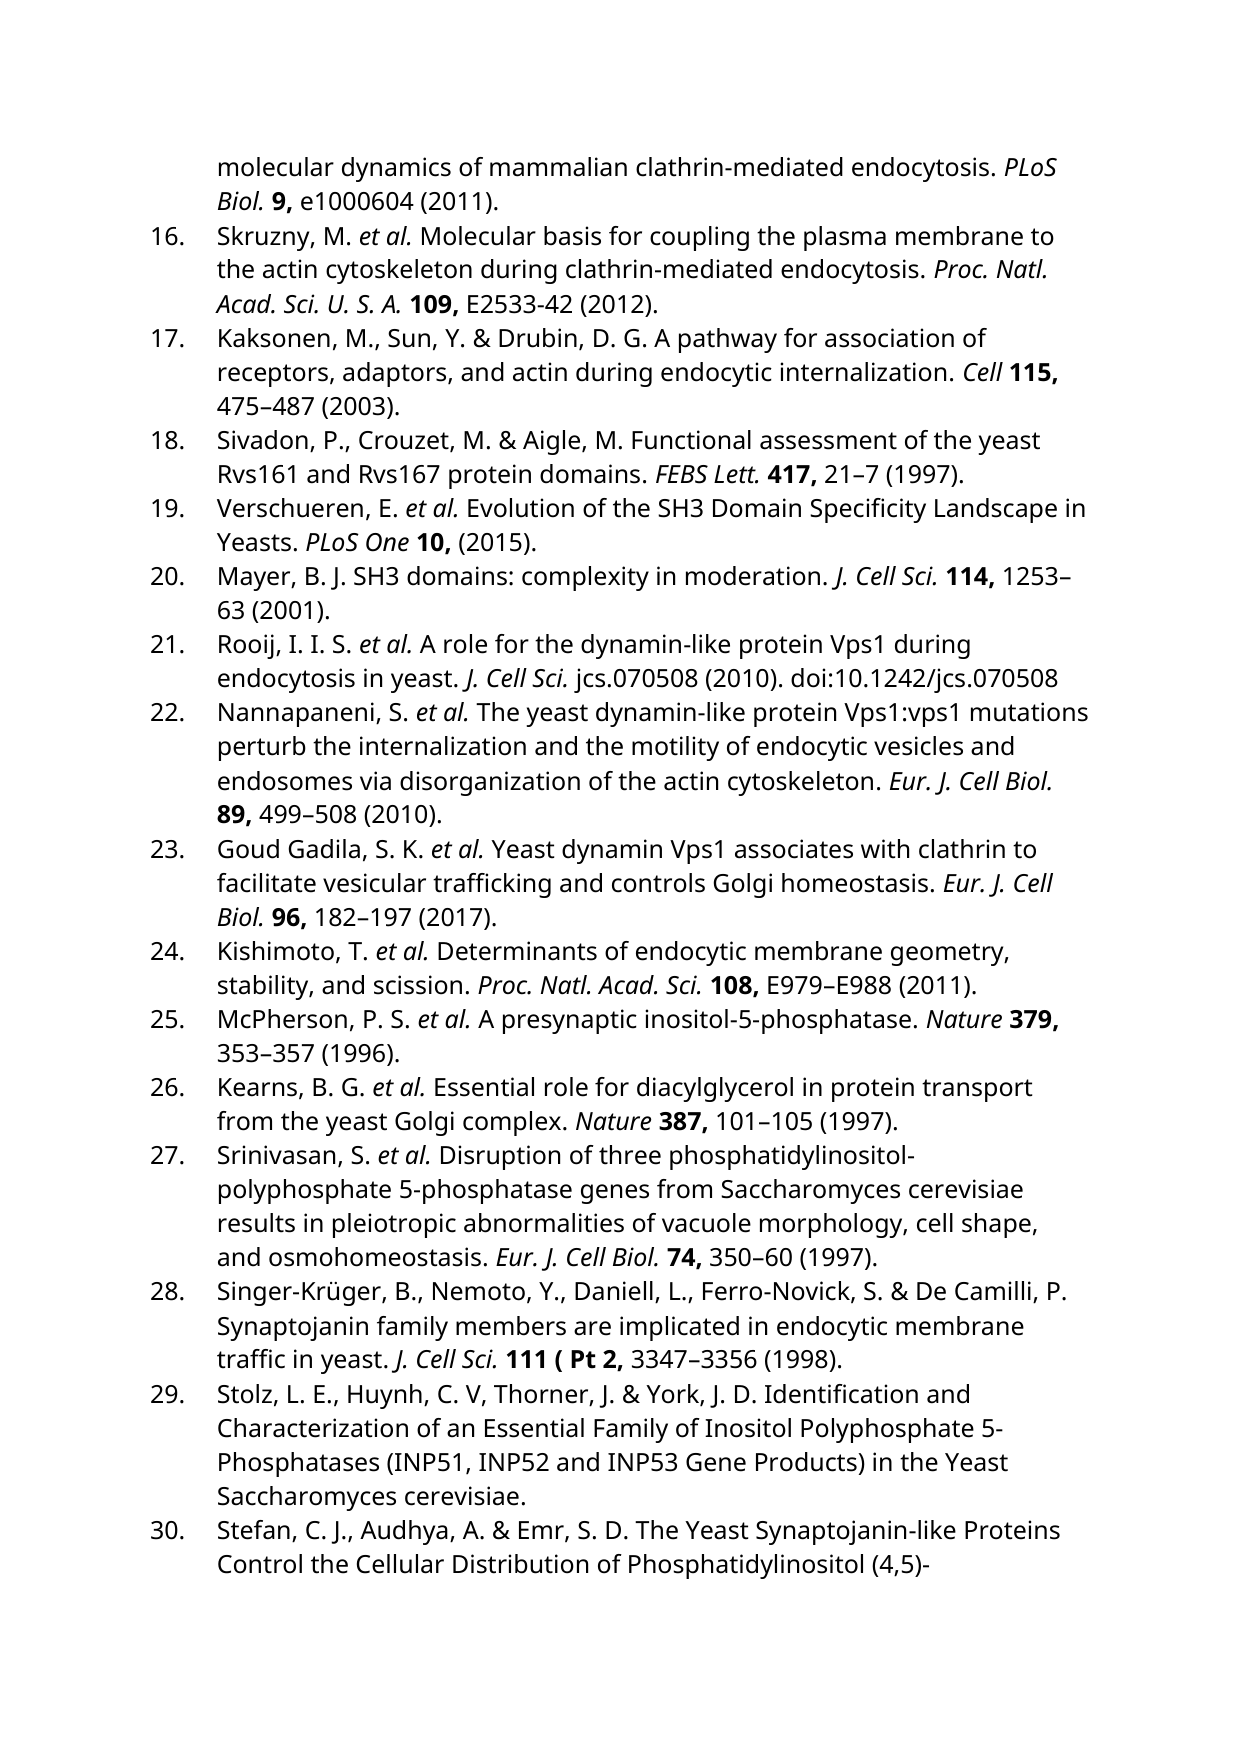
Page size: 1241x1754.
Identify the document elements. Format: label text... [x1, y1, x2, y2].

text 26. Kearns, B. G. et al. Essential role for diacylglycerol in protein transport from the yeast Golgi complex. Nature 387, 101–105 (1997). [150, 1070, 1090, 1138]
text 28. Singer-Krüger, B., Nemoto, Y., Daniell, L., Ferro-Novick, S. & De Camilli, P. Synaptojanin family members are implicated in endocytic membrane traffic in yeast. J. Cell Sci. 111 ( Pt 2, 3347–3356 (1998). [150, 1274, 1090, 1376]
text 19. Verschueren, E. et al. Evolution of the SH3 Domain Specificity Landscape in Yeasts. PLoS One 10, (2015). [150, 491, 1090, 559]
text 17. Kaksonen, M., Sun, Y. & Drubin, D. G. A pathway for association of receptors, adaptors, and actin during endocytic internalization. Cell 115, 475–487 (2003). [150, 320, 1090, 422]
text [150, 1512, 1090, 1581]
text 20. Mayer, B. J. SH3 domains: complexity in moderation. J. Cell Sci. 114, 1253–63 (2001). [150, 559, 1090, 627]
text 25. McPherson, P. S. et al. A presynaptic inositol-5-phosphatase. Nature 379, 353–357 (1996). [150, 1002, 1090, 1070]
text 16. Skruzny, M. et al. Molecular basis for coupling the plasma membrane to the actin cytoskeleton during clathrin-mediated endocytosis. Proc. Natl. Acad. Sci. U. S. A. 109, E2533-42 (2012). [150, 218, 1090, 320]
text 18. Sivadon, P., Crouzet, M. & Aigle, M. Functional assessment of the yeast Rvs161 and Rvs167 protein domains. FEBS Lett. 417, 21–7 (1997). [150, 422, 1090, 491]
text 23. Goud Gadila, S. K. et al. Yeast dynamin Vps1 associates with clathrin to facilitate vesicular trafficking and controls Golgi homeostasis. Eur. J. Cell Biol. 96, 182–197 (2017). [150, 831, 1090, 933]
text 22. Nannapaneni, S. et al. The yeast dynamin-like protein Vps1:vps1 mutations perturb the internalization and the motility of endocytic vesicles and endosomes via disorganization of the actin cytoskeleton. Eur. J. Cell Biol. 89, 499–508 (2010). [150, 695, 1090, 831]
text 27. Srinivasan, S. et al. Disruption of three phosphatidylinositol-polyphosphate 5-phosphatase genes from Saccharomyces cerevisiae results in pleiotropic abnormalities of vacuole morphology, cell shape, and osmohomeostasis. Eur. J. Cell Biol. 74, 350–60 (1997). [150, 1138, 1090, 1274]
text 24. Kishimoto, T. et al. Determinants of endocytic membrane geometry, stability, and scission. Proc. Natl. Acad. Sci. 108, E979–E988 (2011). [150, 933, 1090, 1002]
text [150, 150, 1090, 218]
text 29. Stolz, L. E., Huynh, C. V, Thorner, J. & York, J. D. Identification and Characterization of an Essential Family of Inositol Polyphosphate 5-Phosphatases (INP51, INP52 and INP53 Gene Products) in the Yeast Saccharomyces cerevisiae. [150, 1376, 1090, 1512]
text 21. Rooij, I. I. S. et al. A role for the dynamin-like protein Vps1 during endocytosis in yeast. J. Cell Sci. jcs.070508 (2010). doi:10.1242/jcs.070508 [150, 627, 1090, 695]
